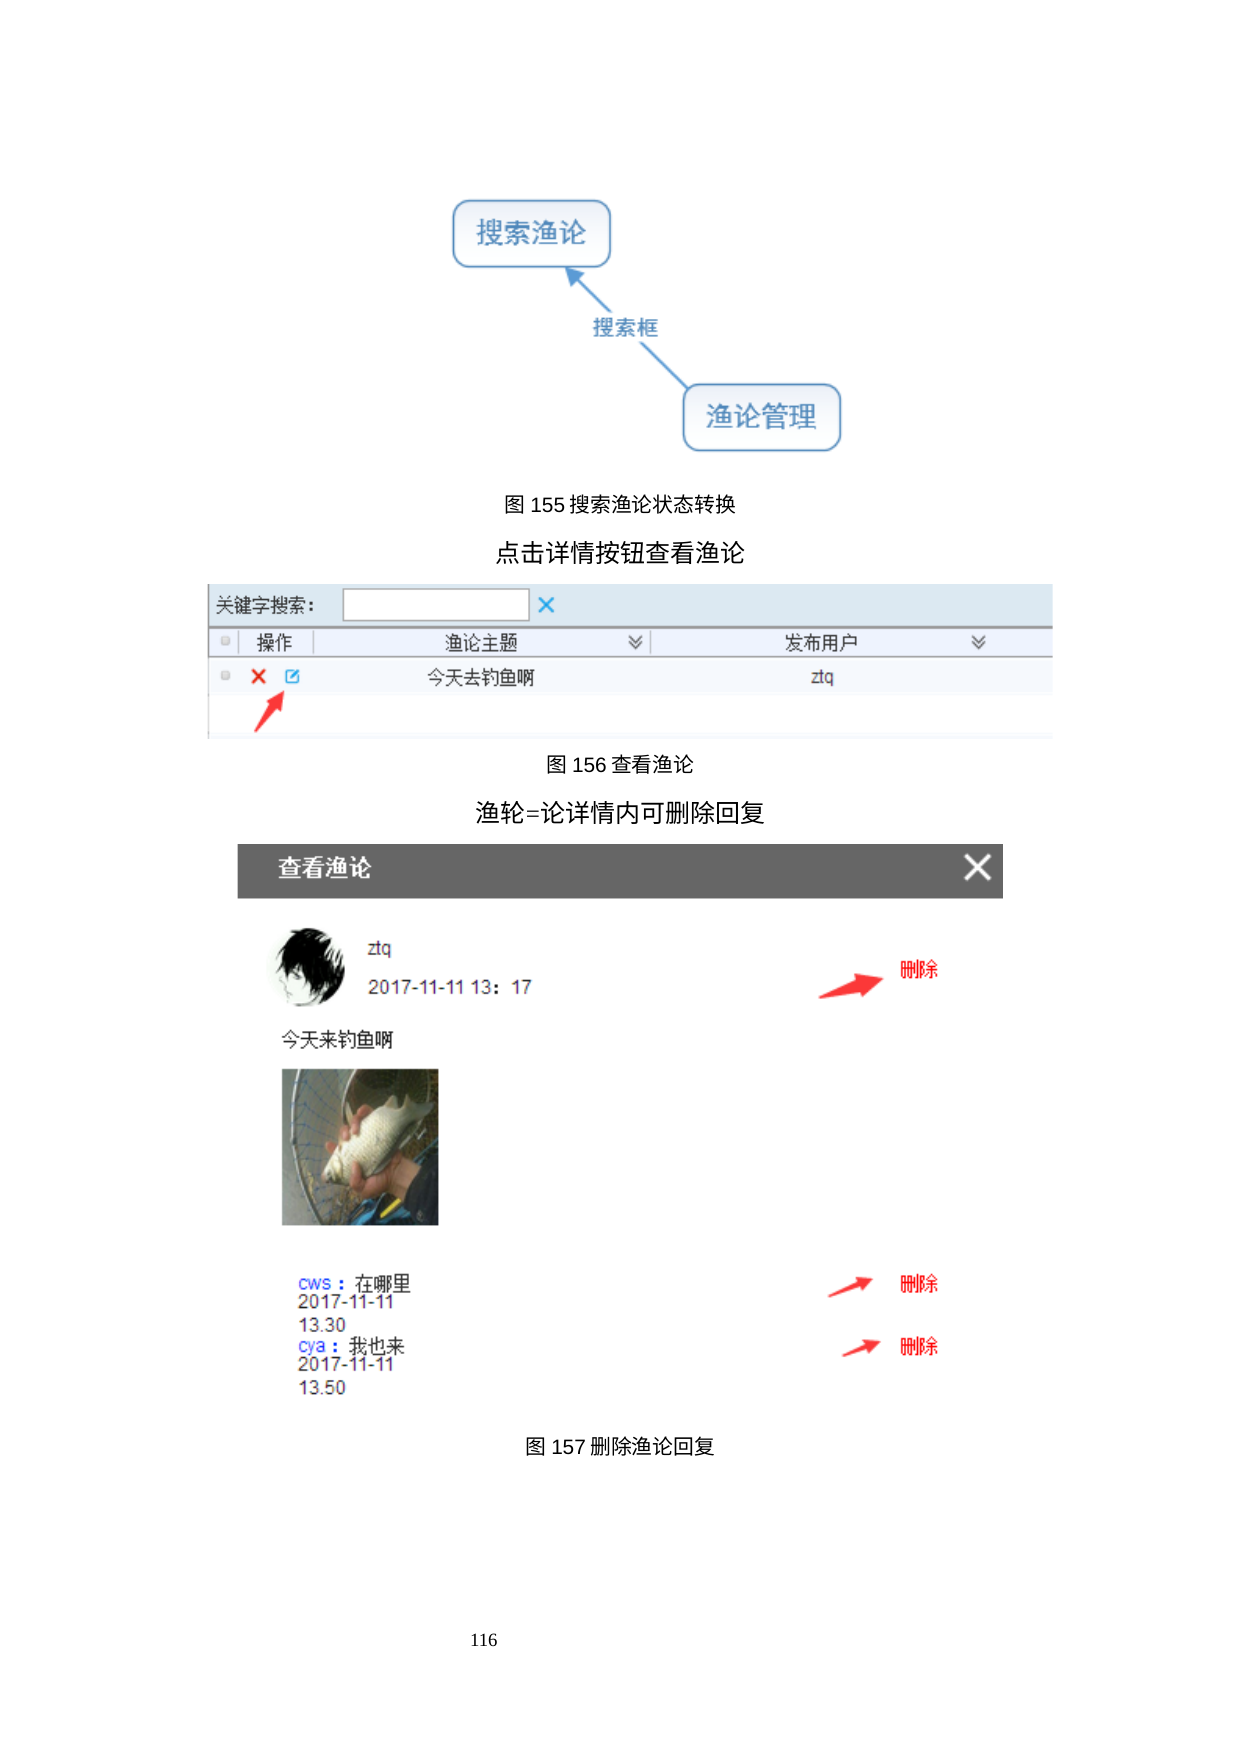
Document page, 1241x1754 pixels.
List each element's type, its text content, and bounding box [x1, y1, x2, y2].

picture [370, 162, 870, 475]
picture [187, 584, 1053, 739]
text 渔轮=论详情内可删除回复 [187, 779, 1053, 844]
picture [237, 844, 1003, 1429]
text 点击详情按钮查看渔论 [187, 519, 1053, 584]
